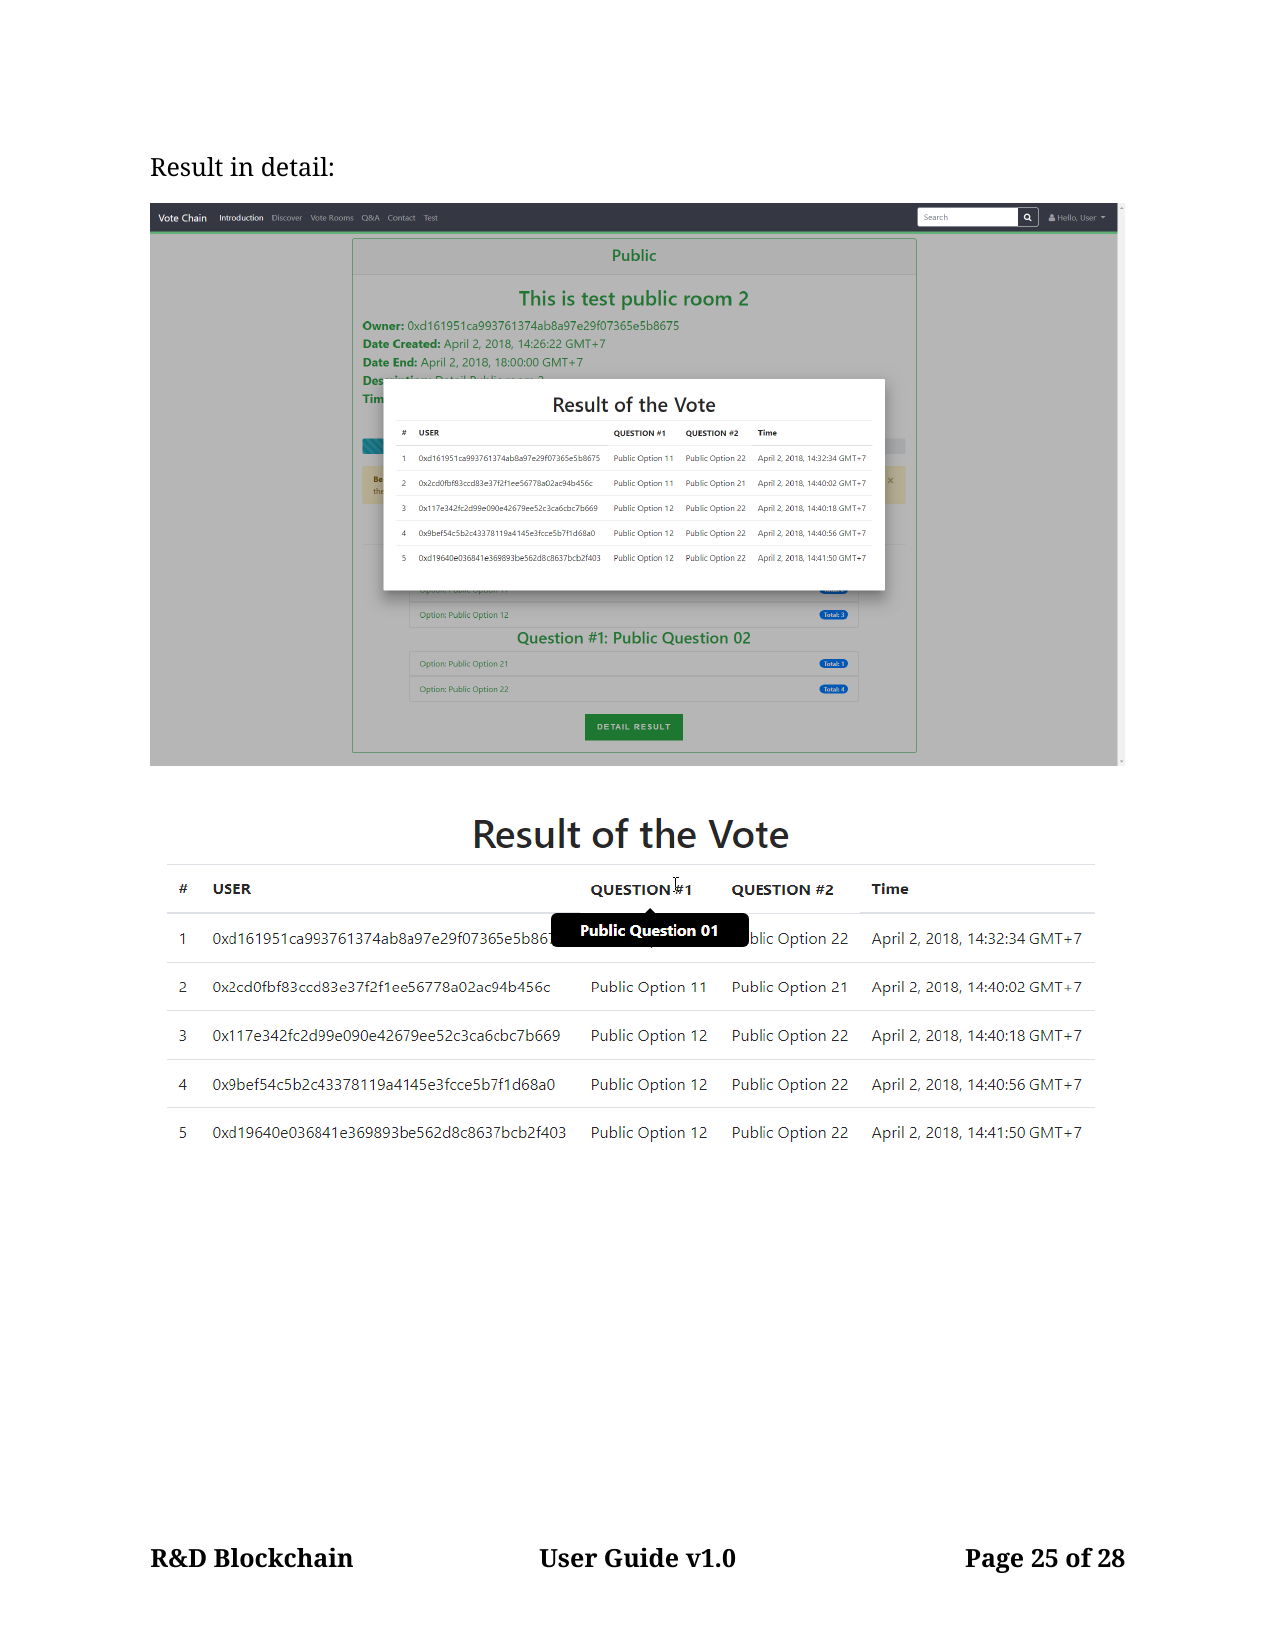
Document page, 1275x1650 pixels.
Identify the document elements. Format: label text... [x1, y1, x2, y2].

picture [150, 203, 1125, 766]
text Result in detail: [150, 150, 1125, 184]
picture [150, 785, 1118, 1194]
